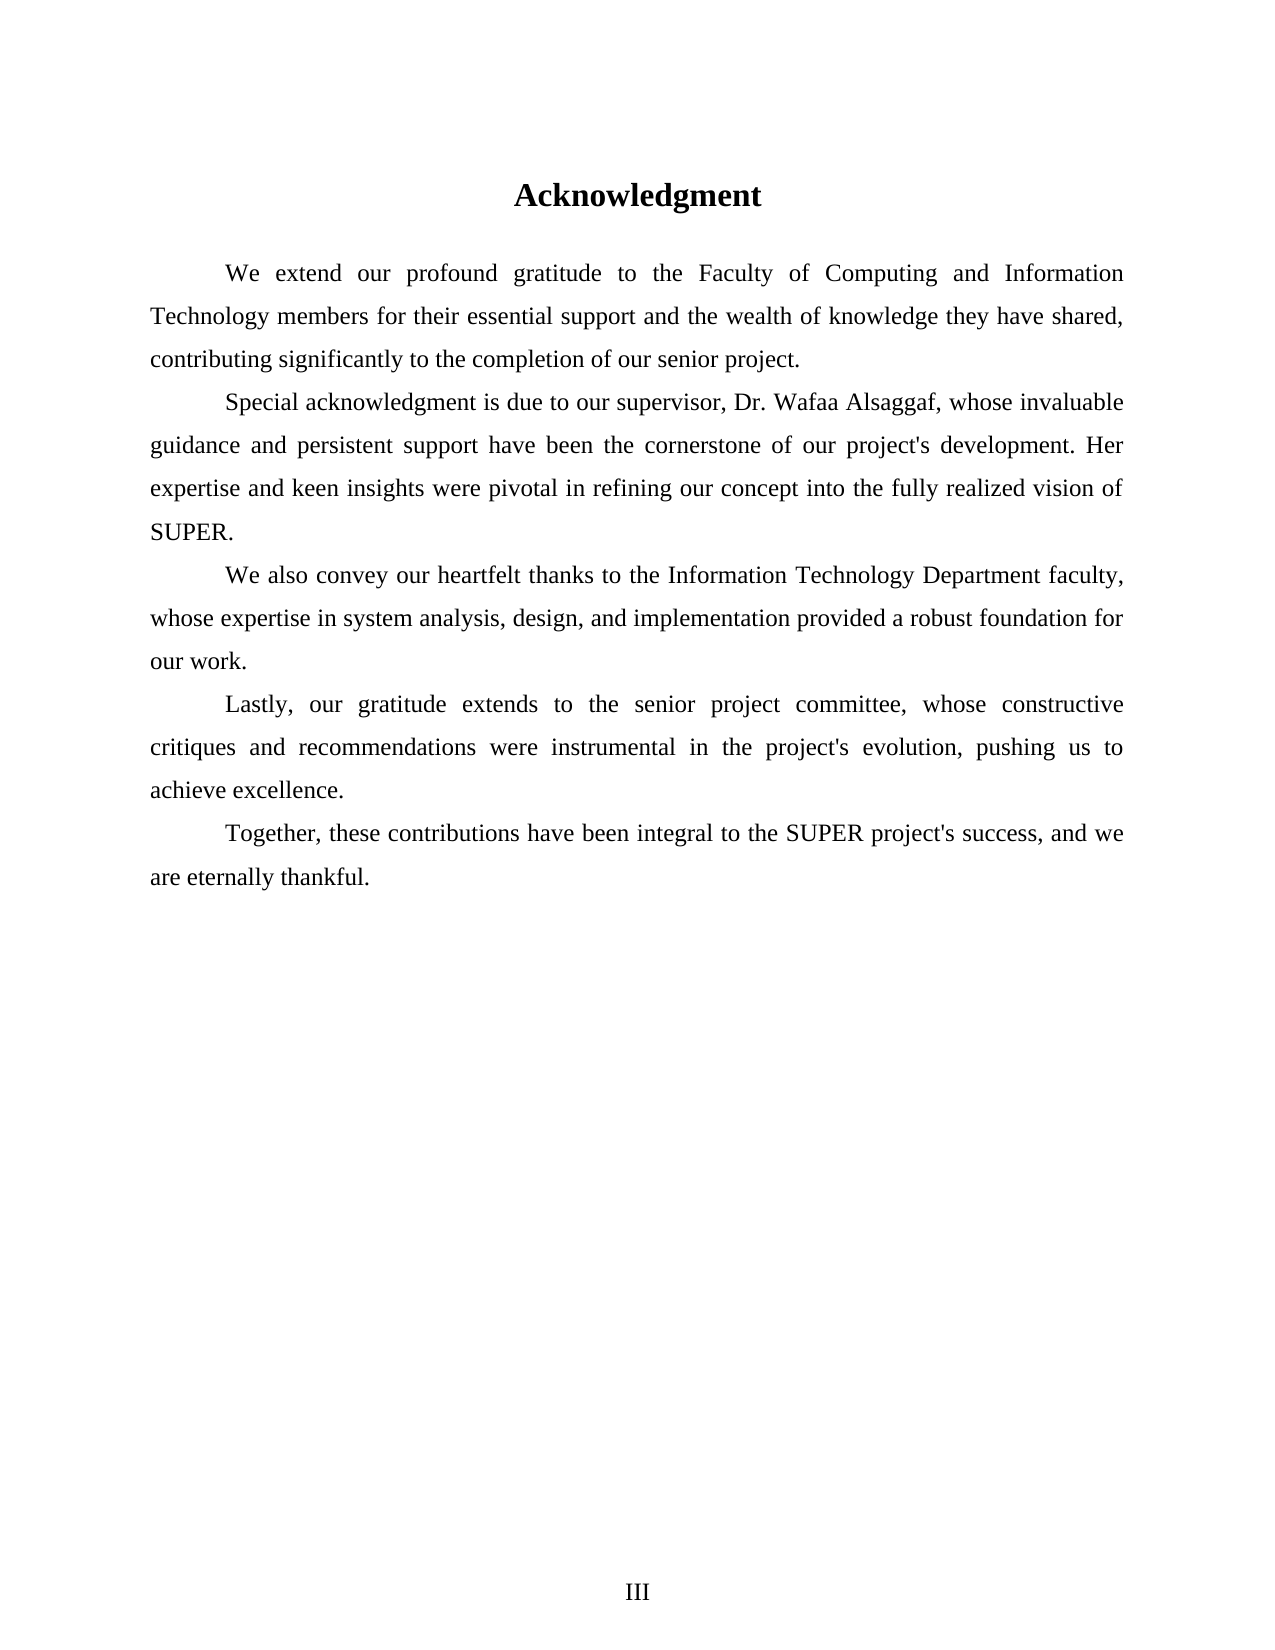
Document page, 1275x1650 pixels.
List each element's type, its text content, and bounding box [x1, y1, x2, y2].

text Special acknowledgment is due to our supervisor, Dr. Wafaa Alsaggaf, whose invaluable guidance and persistent support have been the cornerstone of our project's development. Her expertise and keen insights were pivotal in refining our concept into the fully realized vision of SUPER. [150, 387, 1125, 545]
text We also convey our heartfelt thanks to the Information Technology Department faculty, whose expertise in system analysis, design, and implementation provided a robust foundation for our work. [150, 560, 1125, 675]
subtitle Acknowledgment [150, 175, 1125, 214]
text We extend our profound gratitude to the Faculty of Computing and Information Technology members for their essential support and the wealth of knowledge they have shared, contributing significantly to the completion of our senior project. [150, 258, 1125, 373]
text Lastly, our gratitude extends to the senior project committee, whose constructive critiques and recommendations were instrumental in the project's evolution, pushing us to achieve excellence. [150, 689, 1125, 804]
text Together, these contributions have been integral to the SUPER project's success, and we are eternally thankful. [150, 818, 1125, 890]
